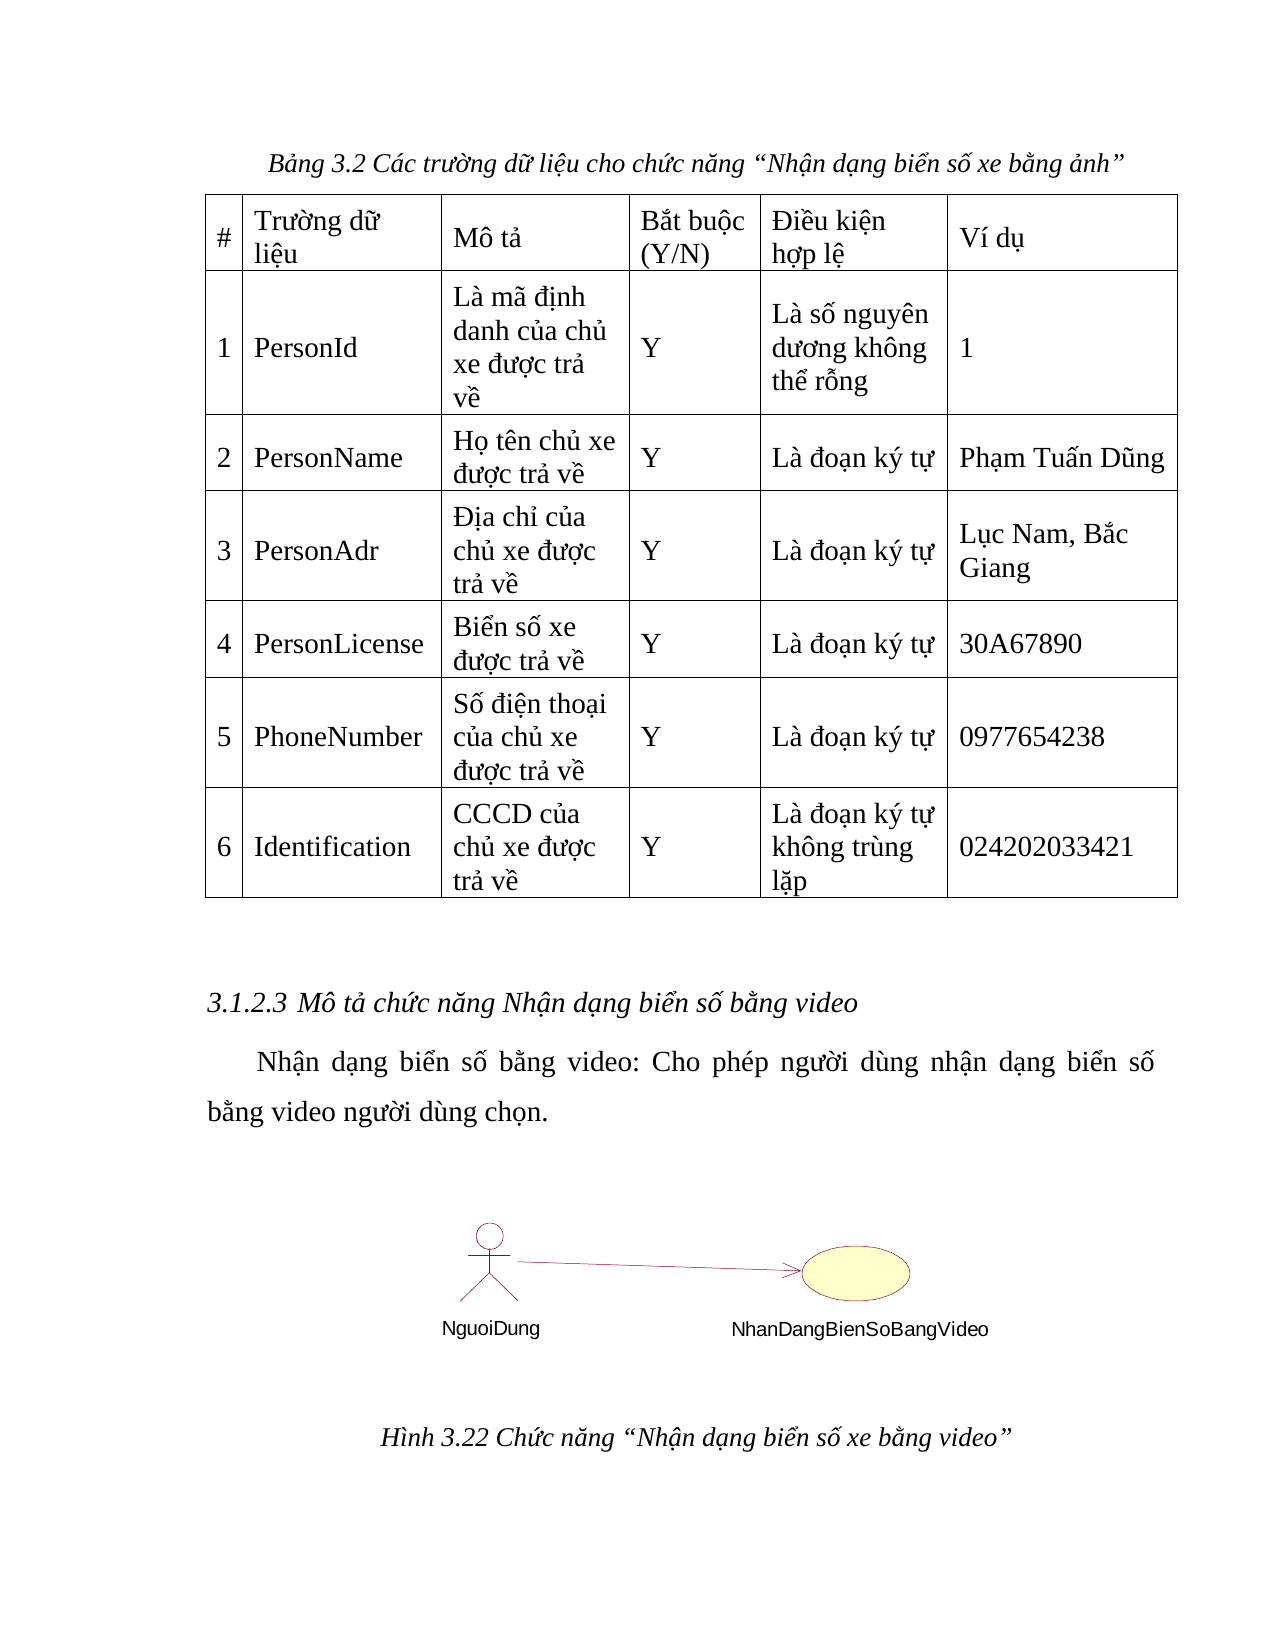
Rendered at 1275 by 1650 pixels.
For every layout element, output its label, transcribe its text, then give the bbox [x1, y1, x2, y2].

table_cell PersonLicense [243, 601, 441, 677]
table_cell Y [630, 271, 760, 414]
table_header Mô tả [442, 195, 629, 270]
text Bảng 3.2 Các trường dữ liệu cho chức năng “Nhận dạng biển số xe bằng ảnh” [207, 147, 1156, 178]
table_cell 0977654238 [948, 678, 1177, 787]
text Nhận dạng biển số bằng video: Cho phép người dùng nhận dạng biển số bằng video người dùng chọn. [207, 1044, 1156, 1128]
table_header Trường dữ liệu [243, 195, 441, 270]
table_cell PersonName [243, 415, 441, 490]
table_cell 30A67890 [948, 601, 1177, 677]
subtitle Mô tả chức năng Nhận dạng biển số bằng video [207, 985, 1156, 1019]
table_cell Địa chỉ của chủ xe được trả về [442, 491, 629, 600]
table_cell Biển số xe được trả về [442, 601, 629, 677]
table_cell PhoneNumber [243, 678, 441, 787]
table_cell Là đoạn ký tự [761, 601, 947, 677]
table_cell Y [630, 415, 760, 490]
table_cell PersonAdr [243, 491, 441, 600]
table_cell Là mã định danh của chủ xe được trả về [442, 271, 629, 414]
table_cell 2 [206, 415, 242, 490]
table_cell Lục Nam, Bắc Giang [948, 491, 1177, 600]
table_cell Y [630, 601, 760, 677]
table_cell 1 [206, 271, 242, 414]
table_cell PersonId [243, 271, 441, 414]
table_header Bắt buộc (Y/N) [630, 195, 760, 270]
table_cell 1 [948, 271, 1177, 414]
table_cell Phạm Tuấn Dũng [948, 415, 1177, 490]
table_cell Y [630, 678, 760, 787]
table_cell 3 [206, 491, 242, 600]
table_cell Y [630, 491, 760, 600]
table_header Điều kiện hợp lệ [761, 195, 947, 270]
table_header # [206, 195, 242, 270]
table_cell Số điện thoại của chủ xe được trả về [442, 678, 629, 787]
table_cell CCCD của chủ xe được trả về [442, 788, 629, 897]
table_cell 4 [206, 601, 242, 677]
table_cell Là đoạn ký tự [761, 491, 947, 600]
table_cell 024202033421 [948, 788, 1177, 897]
table_header Ví dụ [948, 195, 1177, 270]
table_cell Là đoạn ký tự [761, 678, 947, 787]
table_cell Identification [243, 788, 441, 897]
table_cell 6 [206, 788, 242, 897]
table_cell Là đoạn ký tự không trùng lặp [761, 788, 947, 897]
table_cell Là số nguyên dương không thể rỗng [761, 271, 947, 414]
table_cell Là đoạn ký tự [761, 415, 947, 490]
table_cell Y [630, 788, 760, 897]
table_cell Họ tên chủ xe được trả về [442, 415, 629, 490]
table_cell 5 [206, 678, 242, 787]
